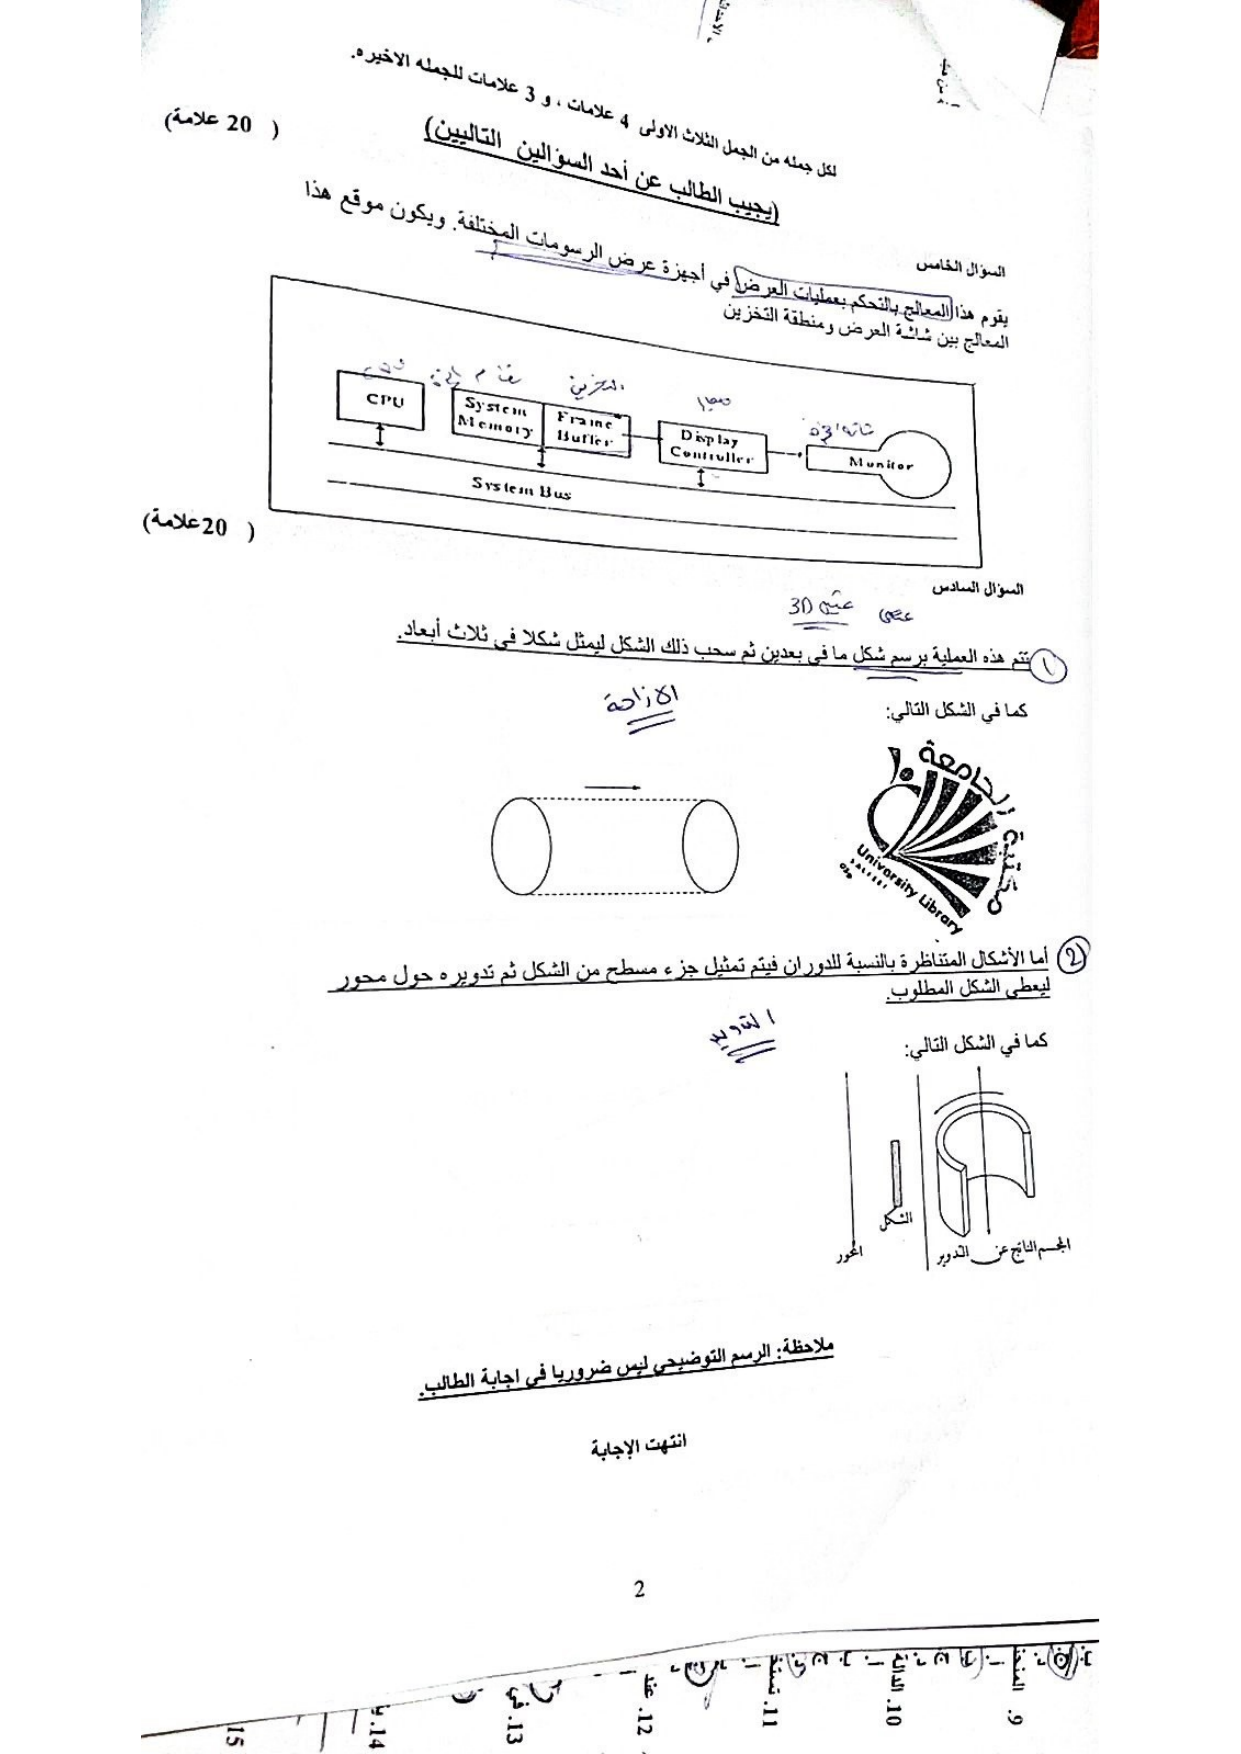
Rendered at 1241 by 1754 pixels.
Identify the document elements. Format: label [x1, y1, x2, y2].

picture [141, 0, 1100, 1754]
